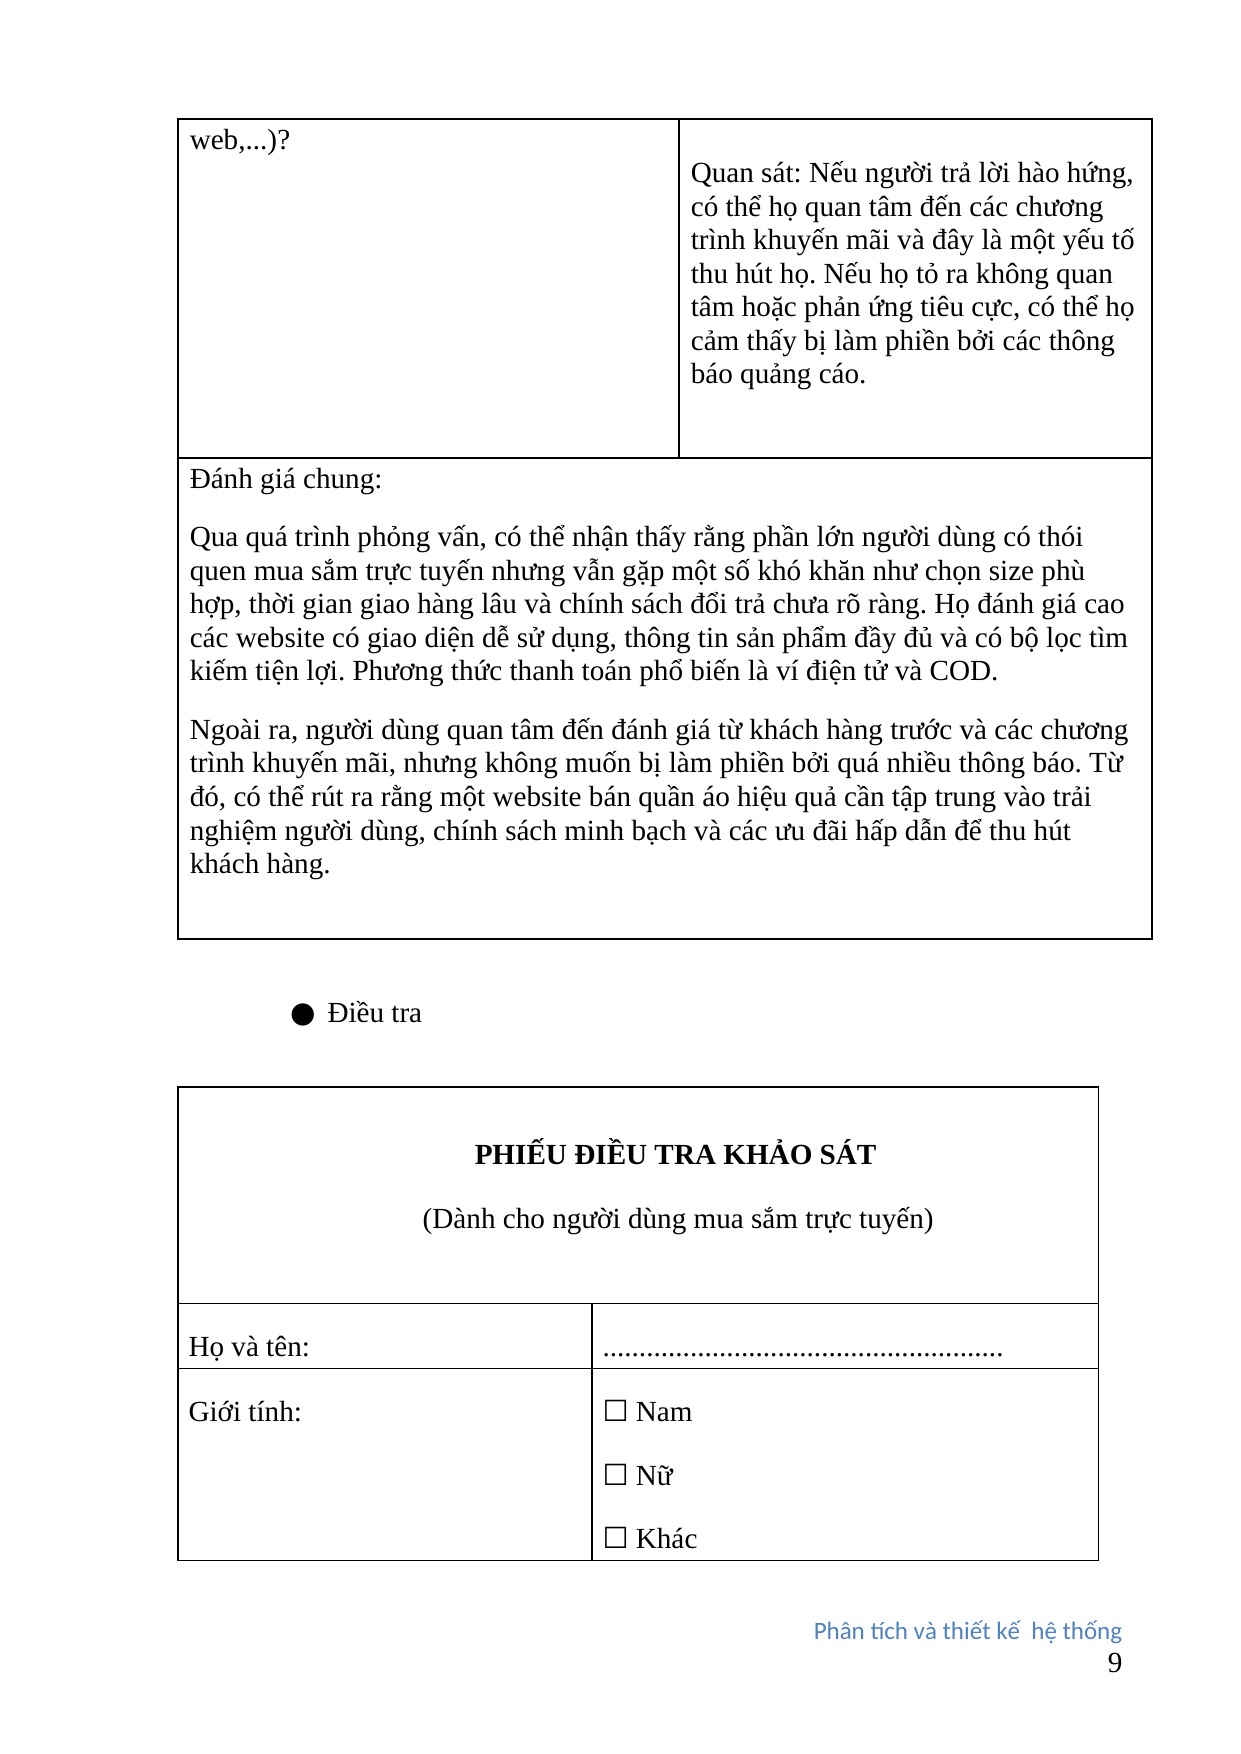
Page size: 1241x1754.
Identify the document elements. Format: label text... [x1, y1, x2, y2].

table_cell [680, 120, 1151, 457]
table_cell Họ và tên: [179, 1304, 591, 1368]
table_header PHIẾU ĐIỀU TRA KHẢO SÁT (Dành cho người dùng mua sắm trực tuyến) [179, 1088, 1098, 1303]
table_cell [179, 120, 678, 457]
table_cell Giới tính: [179, 1369, 591, 1560]
table_cell ☐ Nam ☐ Nữ ☐ Khác [593, 1369, 1098, 1560]
table_cell ....................................................... [593, 1304, 1098, 1368]
table_cell Đánh giá chung: Qua quá trình phỏng vấn, có thể nhận thấy rằng phần lớn người dùng có thói quen mua sắm trực tuyến nhưng vẫn gặp một số khó khăn như chọn size phù hợp, thời gian giao hàng lâu và chính sách đổi trả chưa rõ ràng. Họ đánh giá cao các website có giao diện dễ sử dụng, thông tin sản phẩm đầy đủ và có bộ lọc tìm kiếm tiện lợi. Phương thức thanh toán phổ biến là ví điện tử và COD. Ngoài ra, người dùng quan tâm đến đánh giá từ khách hàng trước và các chương trình khuyến mãi, nhưng không muốn bị làm phiền bởi quá nhiều thông báo. Từ đó, có thể rút ra rằng một website bán quần áo hiệu quả cần tập trung vào trải nghiệm người dùng, chính sách minh bạch và các ưu đãi hấp dẫn để thu hút khách hàng. [179, 459, 1151, 938]
list Điều tra [290, 979, 1122, 1039]
